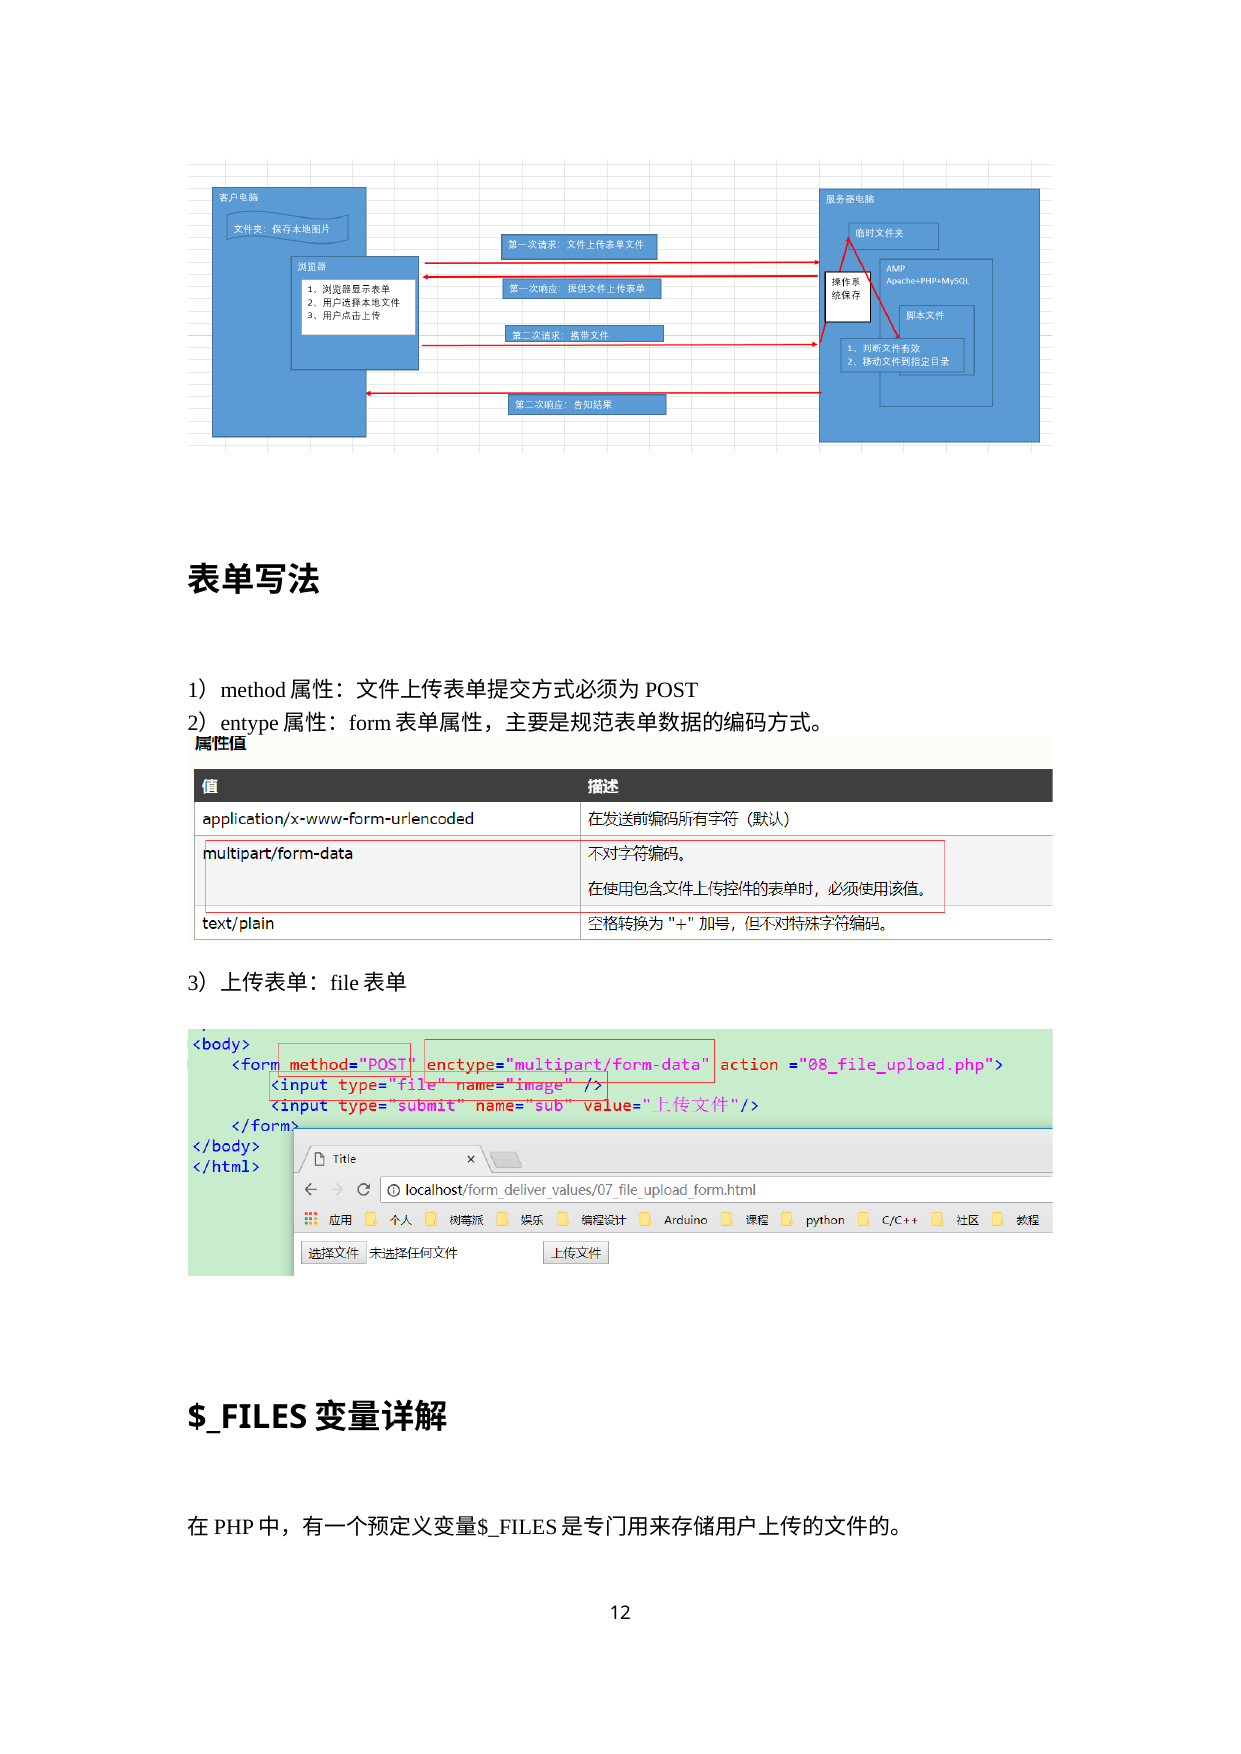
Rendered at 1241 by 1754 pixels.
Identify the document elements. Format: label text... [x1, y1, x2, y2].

picture [187, 159, 1053, 453]
subtitle 表单写法 [187, 544, 1053, 609]
subtitle $_FILES变量详解 [187, 1381, 1053, 1446]
text 2）entype属性：form表单属性，主要是规范表单数据的编码方式。 [187, 704, 1053, 736]
text 3）上传表单：file表单 [187, 964, 1053, 997]
picture [187, 1029, 1053, 1276]
text 在PHP中，有一个预定义变量$_FILES是专门用来存储用户上传的文件的。 [187, 1508, 1053, 1541]
text 1）method属性：文件上传表单提交方式必须为POST [187, 672, 1053, 704]
picture [187, 736, 1053, 943]
